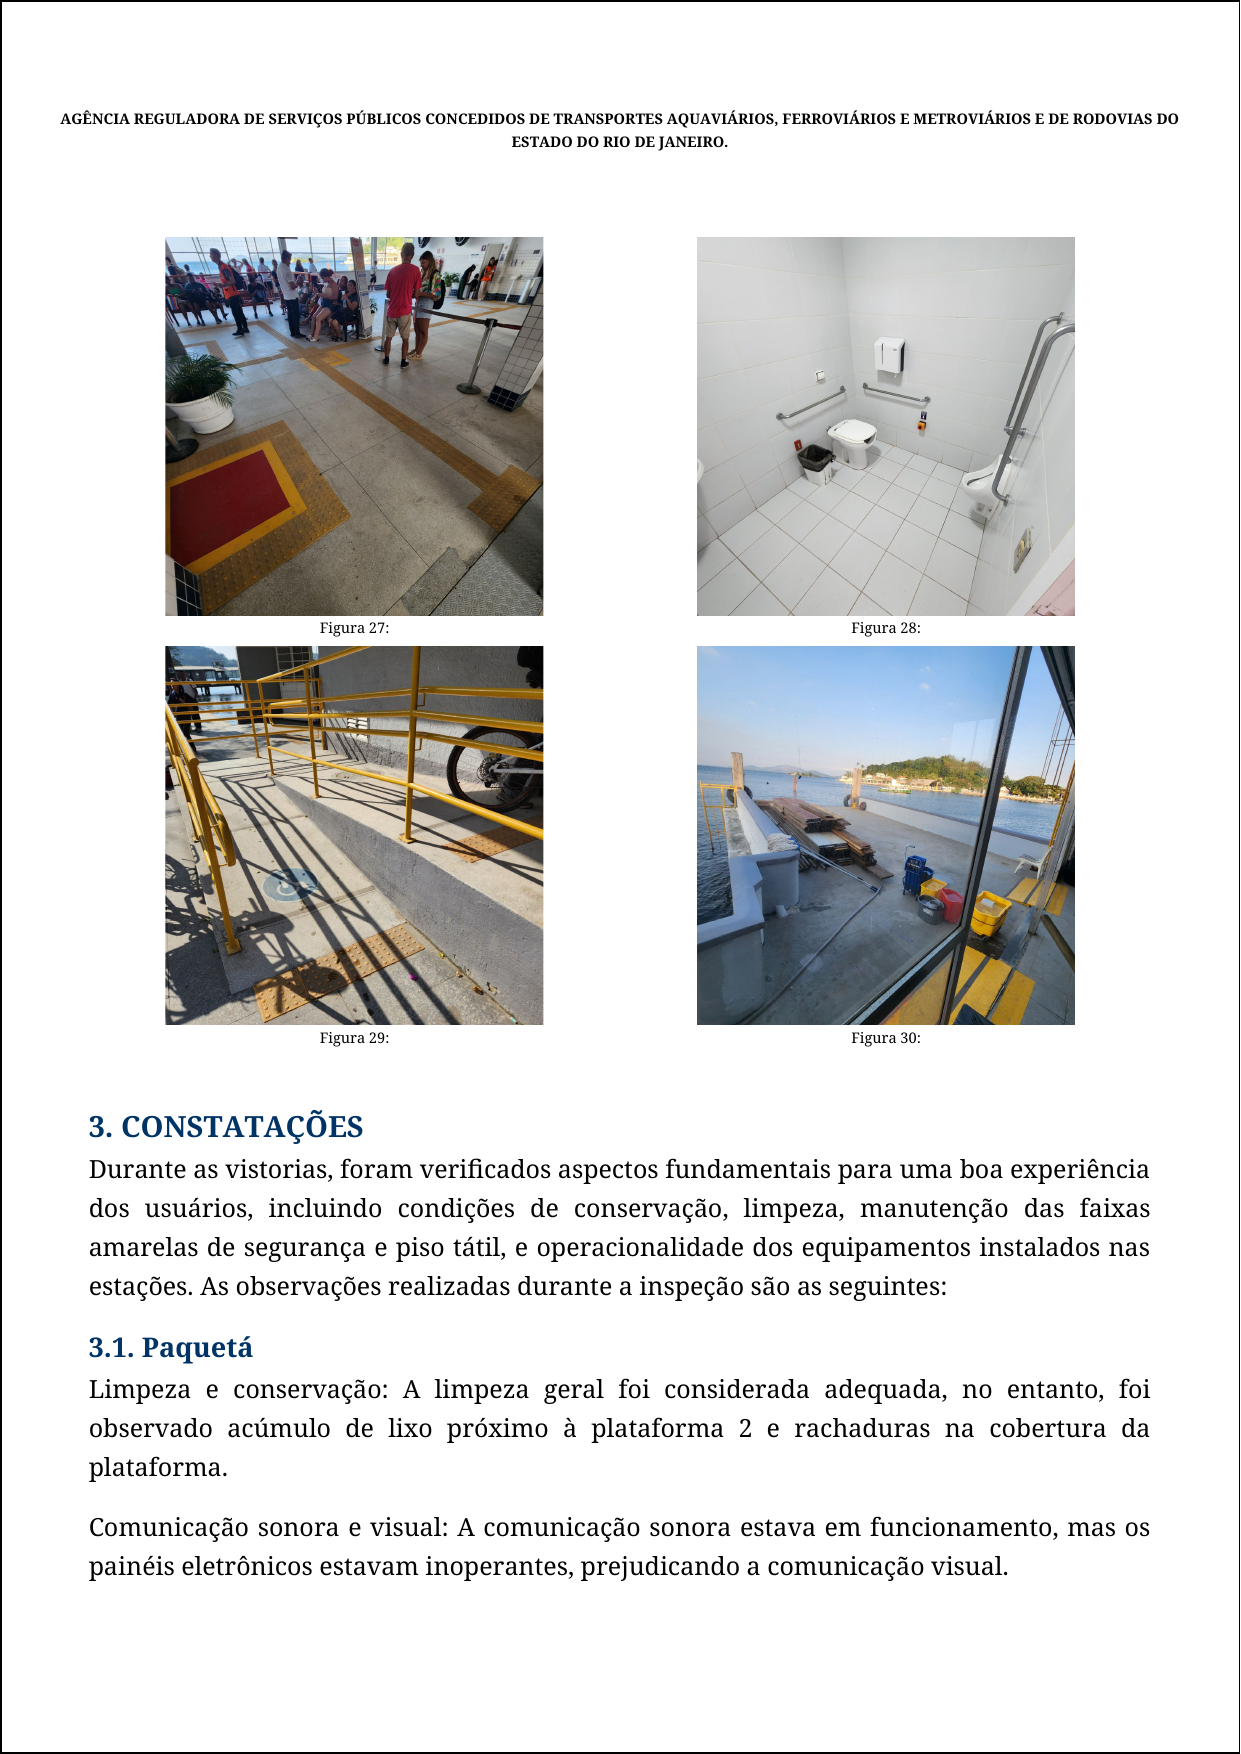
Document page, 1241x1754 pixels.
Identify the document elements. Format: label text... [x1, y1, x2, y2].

table_cell Figura 28: [620, 238, 1152, 647]
table_cell Figura 29: [89, 647, 620, 1056]
picture [165, 646, 544, 1025]
picture [697, 237, 1075, 616]
table_cell Figura 30: [620, 647, 1152, 1056]
text Durante as vistorias, foram verificados aspectos fundamentais para uma boa experiência dos usuários, incluindo condições de conservação, limpeza, manutenção das faixas amarelas de segurança e piso tátil, e operacionalidade dos equipamentos instalados nas estações. As observações realizadas durante a inspeção são as seguintes: [88, 1151, 1152, 1303]
subtitle 3.1. Paquetá [88, 1329, 1152, 1366]
text Limpeza e conservação: A limpeza geral foi considerada adequada, no entanto, foi observado acúmulo de lixo próximo à plataforma 2 e rachaduras na cobertura da plataforma. [88, 1371, 1152, 1484]
table_cell Figura 27: [89, 238, 620, 647]
picture [697, 646, 1075, 1025]
text Comunicação sonora e visual: A comunicação sonora estava em funcionamento, mas os painéis eletrônicos estavam inoperantes, prejudicando a comunicação visual. [88, 1510, 1152, 1583]
picture [165, 237, 544, 616]
subtitle 3. CONSTATAÇÕES [88, 1106, 1152, 1146]
